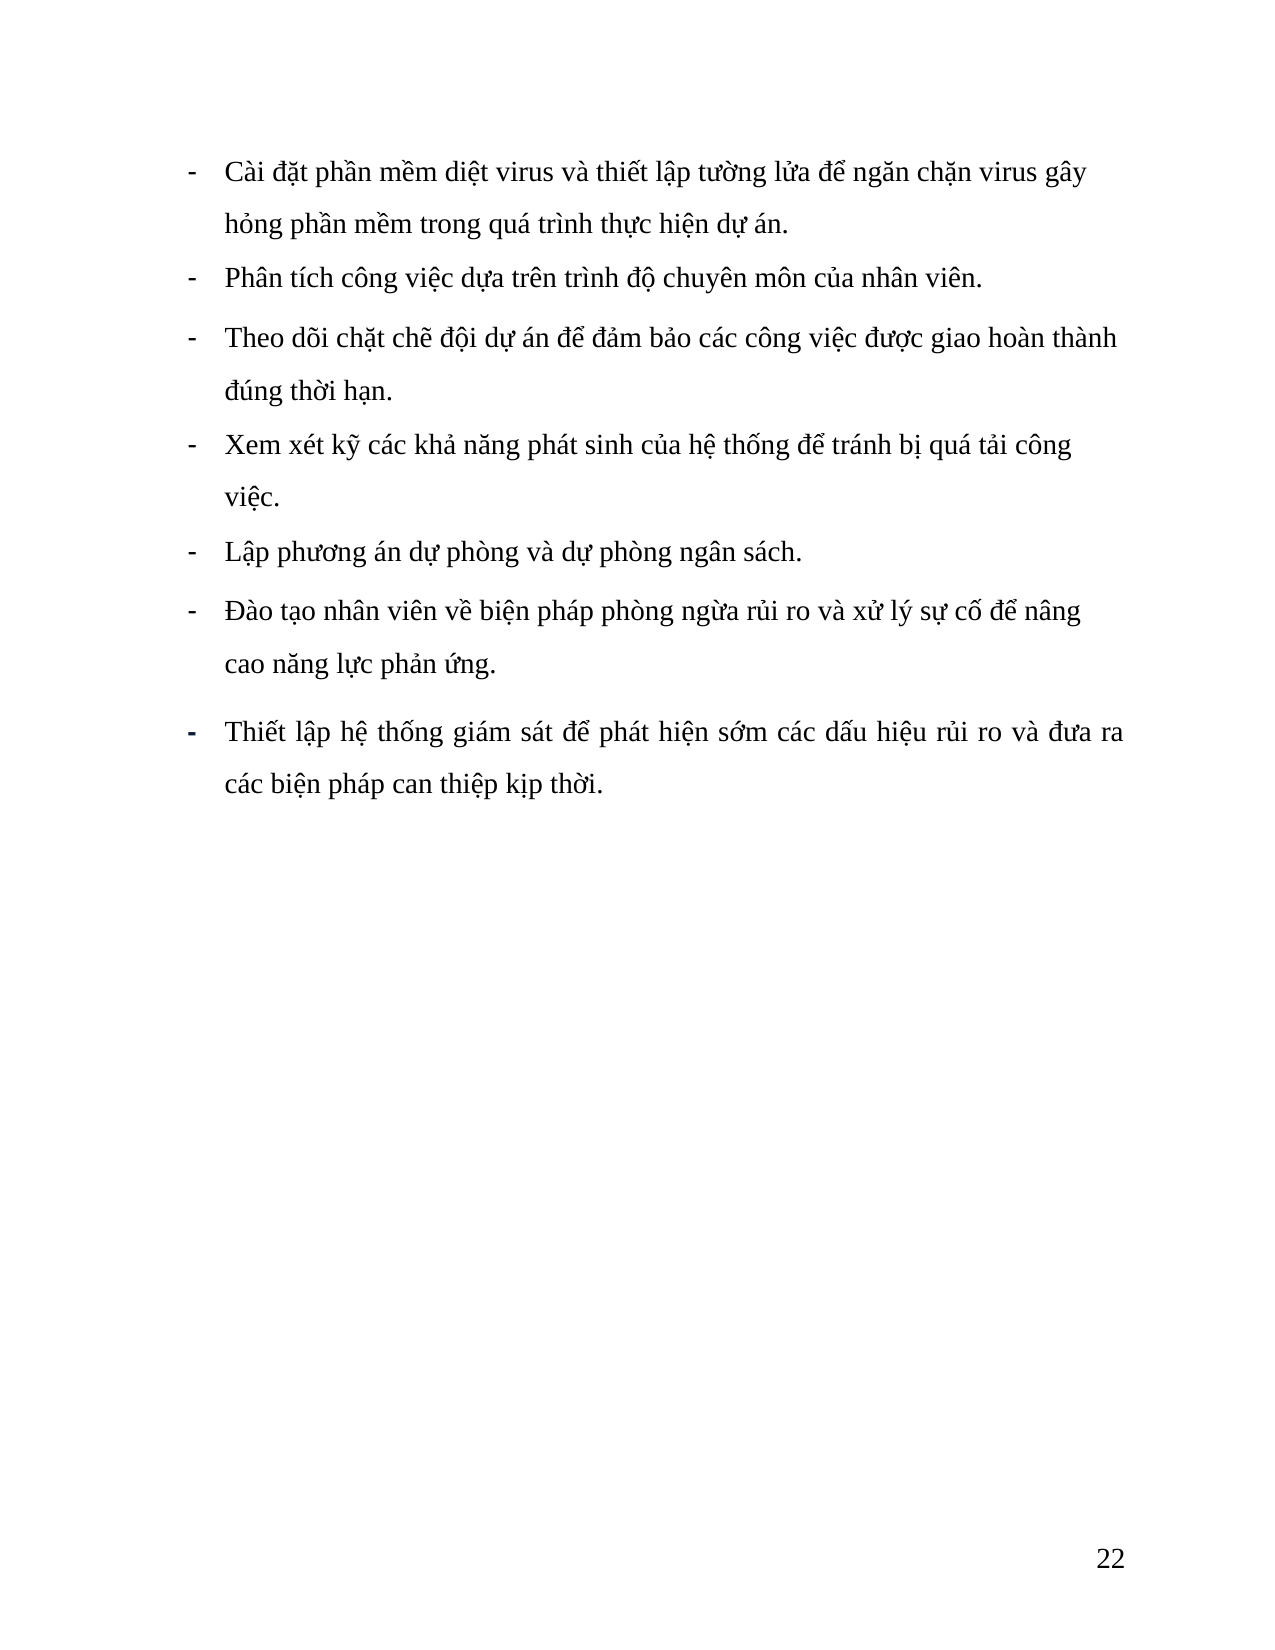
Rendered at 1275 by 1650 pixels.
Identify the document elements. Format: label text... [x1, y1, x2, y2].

list Cài đặt phần mềm diệt virus và thiết lập tường lửa để ngăn chặn virus gây hỏng phần mềm trong quá trình thực hiện dự án. [187, 150, 1125, 240]
list Lập phương án dự phòng và dự phòng ngân sách. [187, 530, 1125, 569]
list Đào tạo nhân viên về biện pháp phòng ngừa rủi ro và xử lý sự cố để nâng cao năng lực phản ứng. [187, 589, 1125, 679]
list Xem xét kỹ các khả năng phát sinh của hệ thống để tránh bị quá tải công việc. [187, 423, 1125, 513]
list Theo dõi chặt chẽ đội dự án để đảm bảo các công việc được giao hoàn thành đúng thời hạn. [187, 316, 1125, 406]
list Thiết lập hệ thống giám sát để phát hiện sớm các dấu hiệu rủi ro và đưa ra các biện pháp can thiệp kịp thời. [187, 713, 1125, 800]
list Phân tích công việc dựa trên trình độ chuyên môn của nhân viên. [187, 257, 1125, 296]
